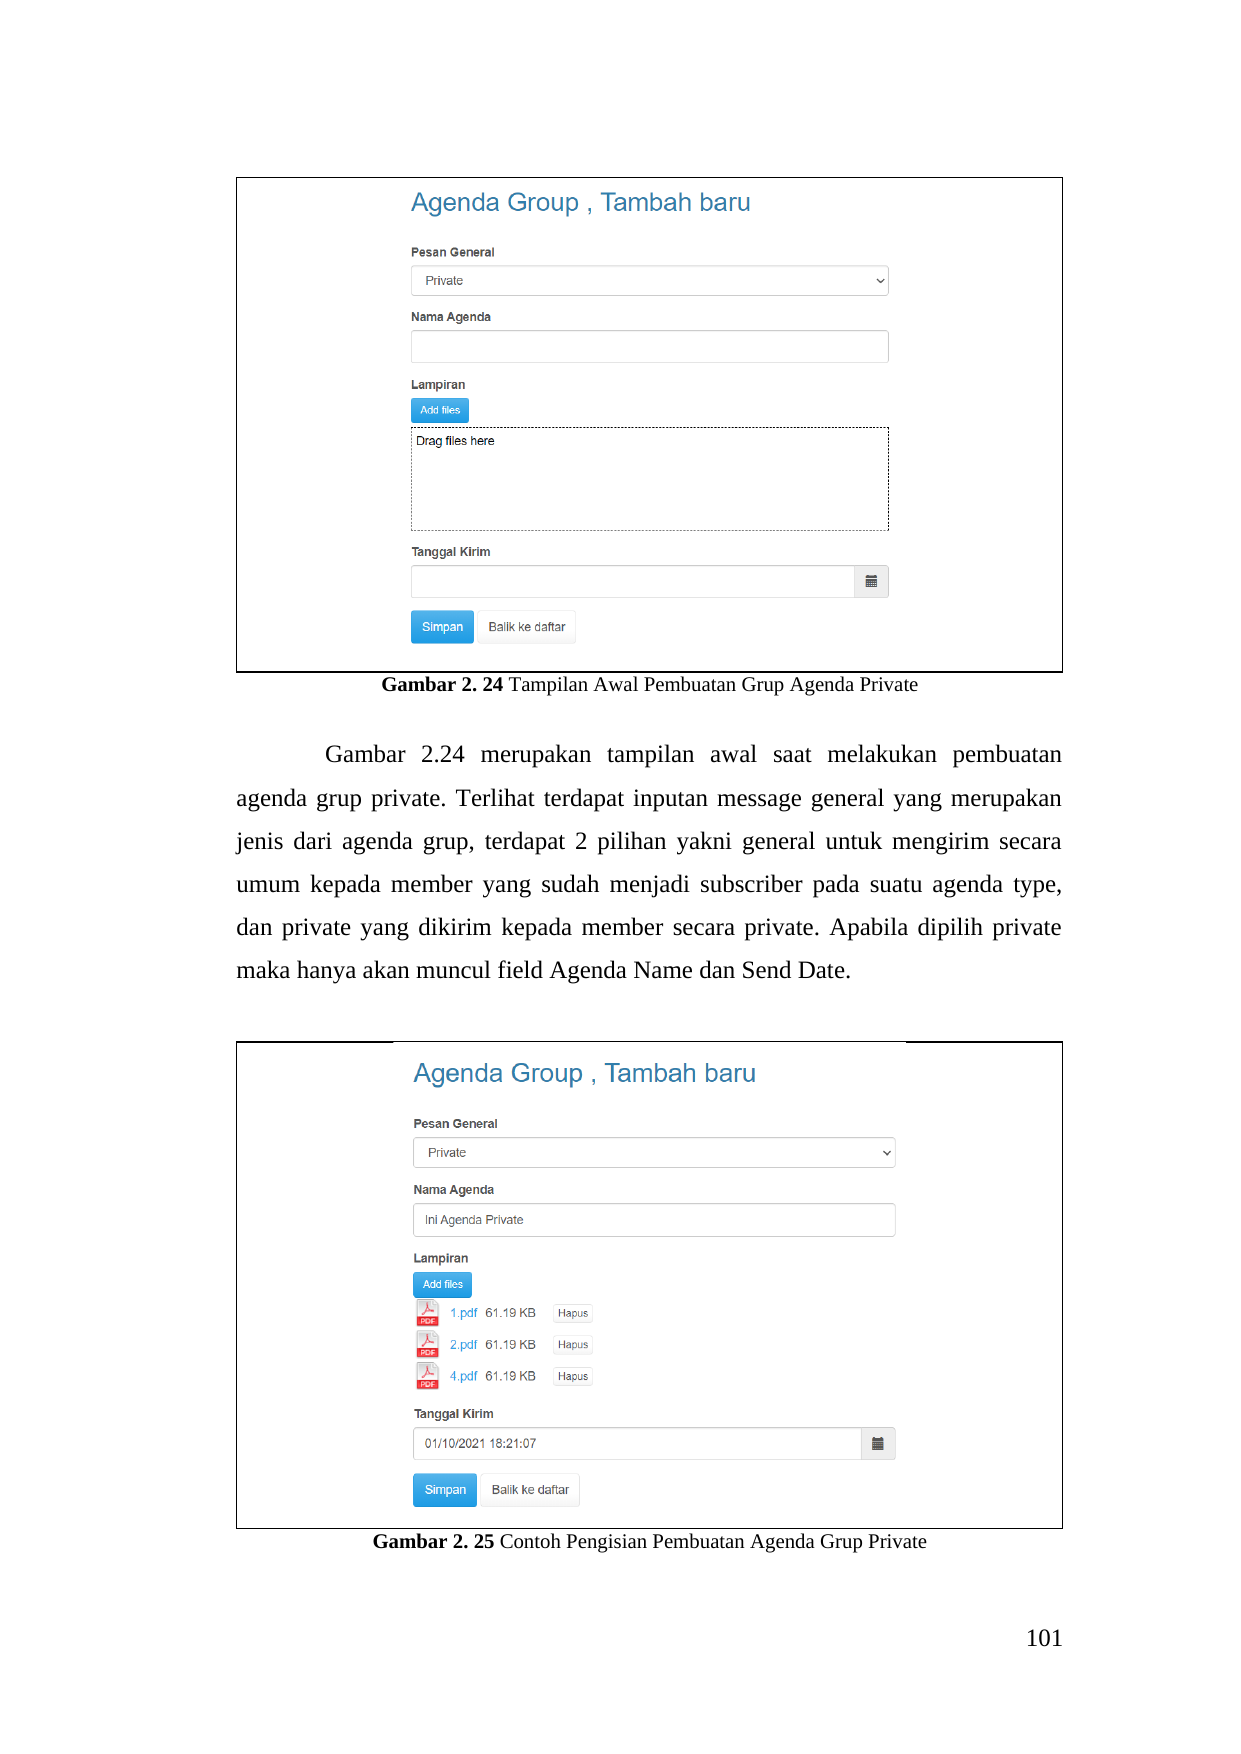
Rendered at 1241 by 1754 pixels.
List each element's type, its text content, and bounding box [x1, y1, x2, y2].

table_header [237, 178, 1062, 671]
text Gambar 2.24 merupakan tampilan awal saat melakukan pembuatan agenda grup private. Terlihat terdapat inputan message general yang merupakan jenis dari agenda grup, terdapat 2 pilihan yakni general untuk mengirim secara umum kepada member yang sudah menjadi subscriber pada suatu agenda type, dan private yang dikirim kepada member secara private. Apabila dipilih private maka hanya akan muncul field Agenda Name dan Send Date. [236, 739, 1063, 984]
picture [394, 178, 905, 657]
text Gambar 2. 25 Contoh Pengisian Pembuatan Agenda Grup Private [236, 1529, 1063, 1553]
picture [393, 1042, 906, 1514]
text Gambar 2. 24 Tampilan Awal Pembuatan Grup Agenda Private [236, 673, 1063, 696]
table_header [237, 1043, 1062, 1528]
